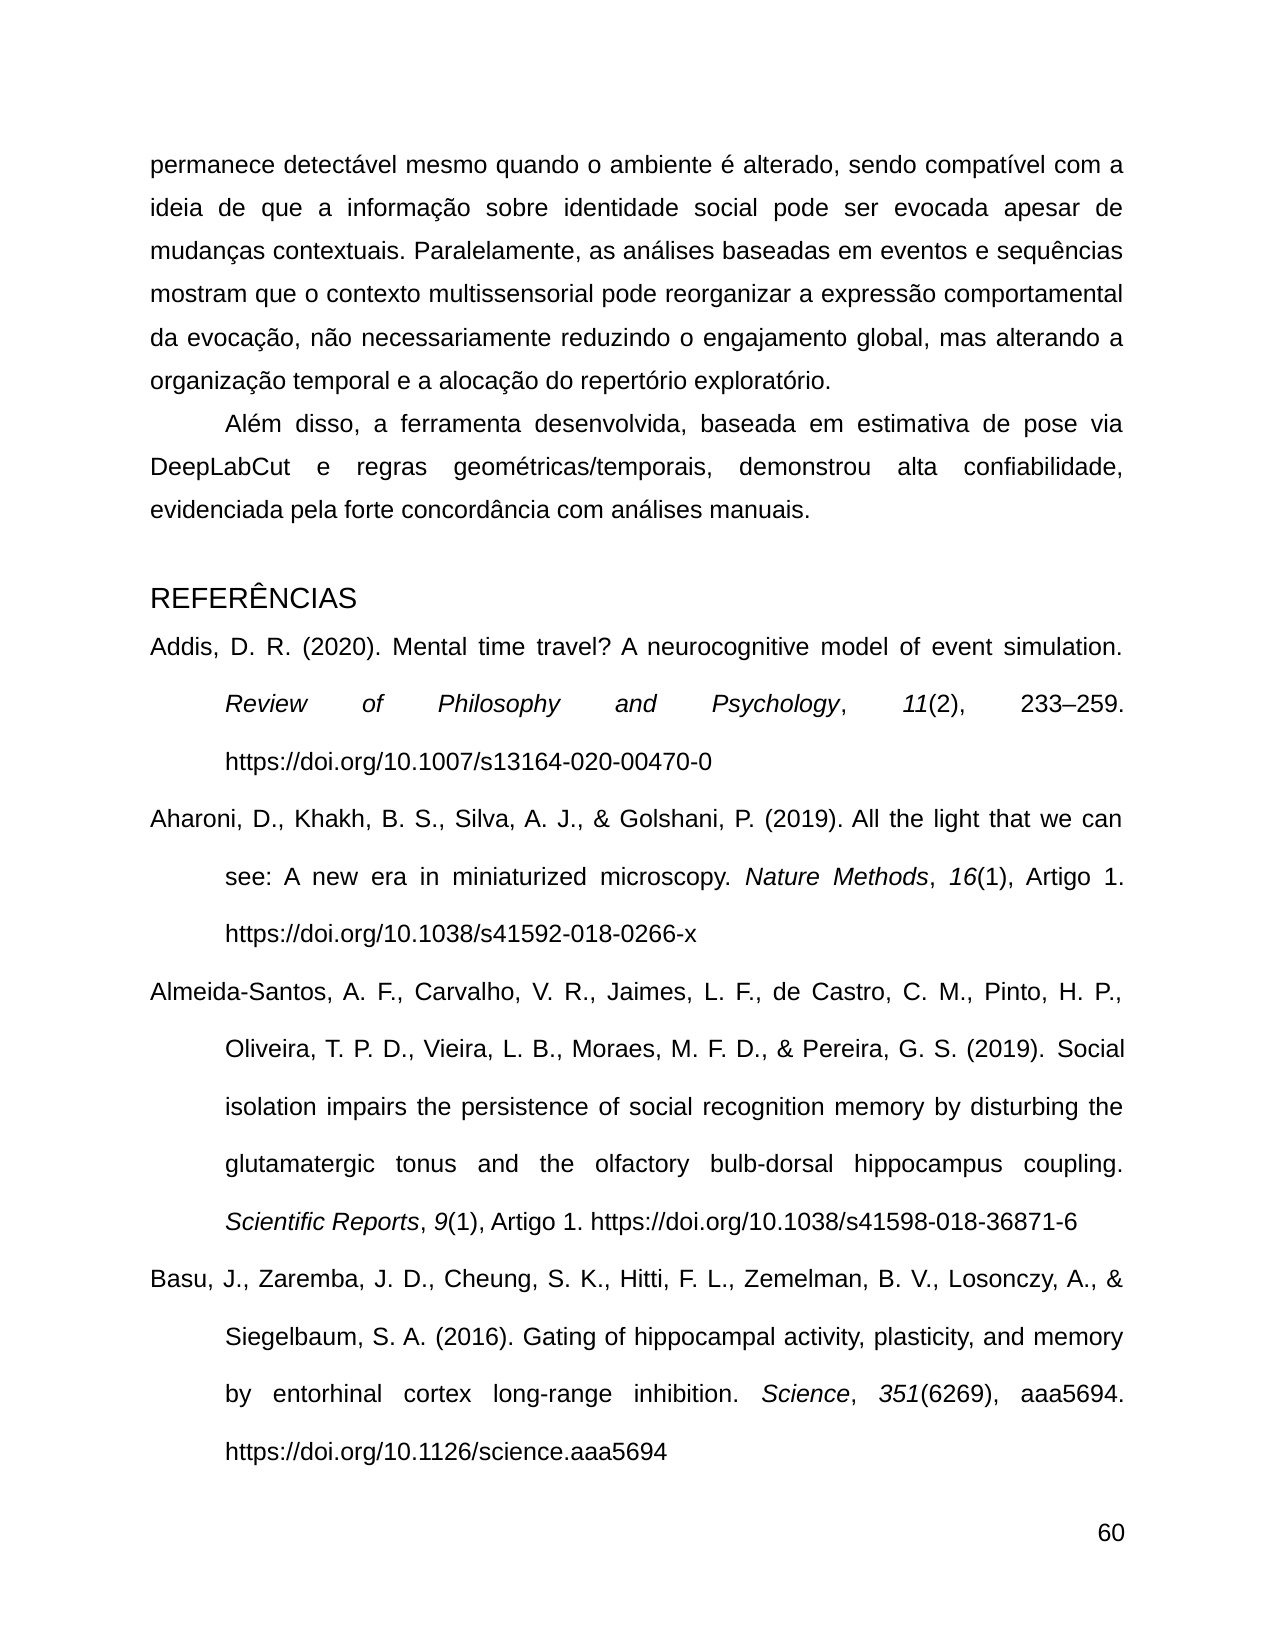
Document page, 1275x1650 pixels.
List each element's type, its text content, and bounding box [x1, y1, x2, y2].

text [150, 150, 1125, 394]
text Basu, J., Zaremba, J. D., Cheung, S. K., Hitti, F. L., Zemelman, B. V., Losonczy, A., & Siegelbaum, S. A. (2016). Gating of hippocampal activity, plasticity, and memory by entorhinal cortex long-range inhibition. Science, 351(6269), aaa5694. https://doi.org/10.1126/science.aaa5694 [150, 1264, 1125, 1465]
text Almeida-Santos, A. F., Carvalho, V. R., Jaimes, L. F., de Castro, C. M., Pinto, H. P., Oliveira, T. P. D., Vieira, L. B., Moraes, M. F. D., & Pereira, G. S. (2019). Social isolation impairs the persistence of social recognition memory by disturbing the glutamatergic tonus and the olfactory bulb-dorsal hippocampus coupling. Scientific Reports, 9(1), Artigo 1. https://doi.org/10.1038/s41598-018-36871-6 [150, 977, 1125, 1235]
text Aharoni, D., Khakh, B. S., Silva, A. J., & Golshani, P. (2019). All the light that we can see: A new era in miniaturized microscopy. Nature Methods, 16(1), Artigo 1. https://doi.org/10.1038/s41592-018-0266-x [150, 804, 1125, 948]
text Além disso, a ferramenta desenvolvida, baseada em estimativa de pose via DeepLabCut e regras geométricas/temporais, demonstrou alta confiabilidade, evidenciada pela forte concordância com análises manuais. [150, 409, 1125, 524]
text Addis, D. R. (2020). Mental time travel? A neurocognitive model of event simulation. Review of Philosophy and Psychology, 11(2), 233–259. https://doi.org/10.1007/s13164-020-00470-0 [150, 632, 1125, 775]
subtitle REFERÊNCIAS [150, 581, 1125, 615]
